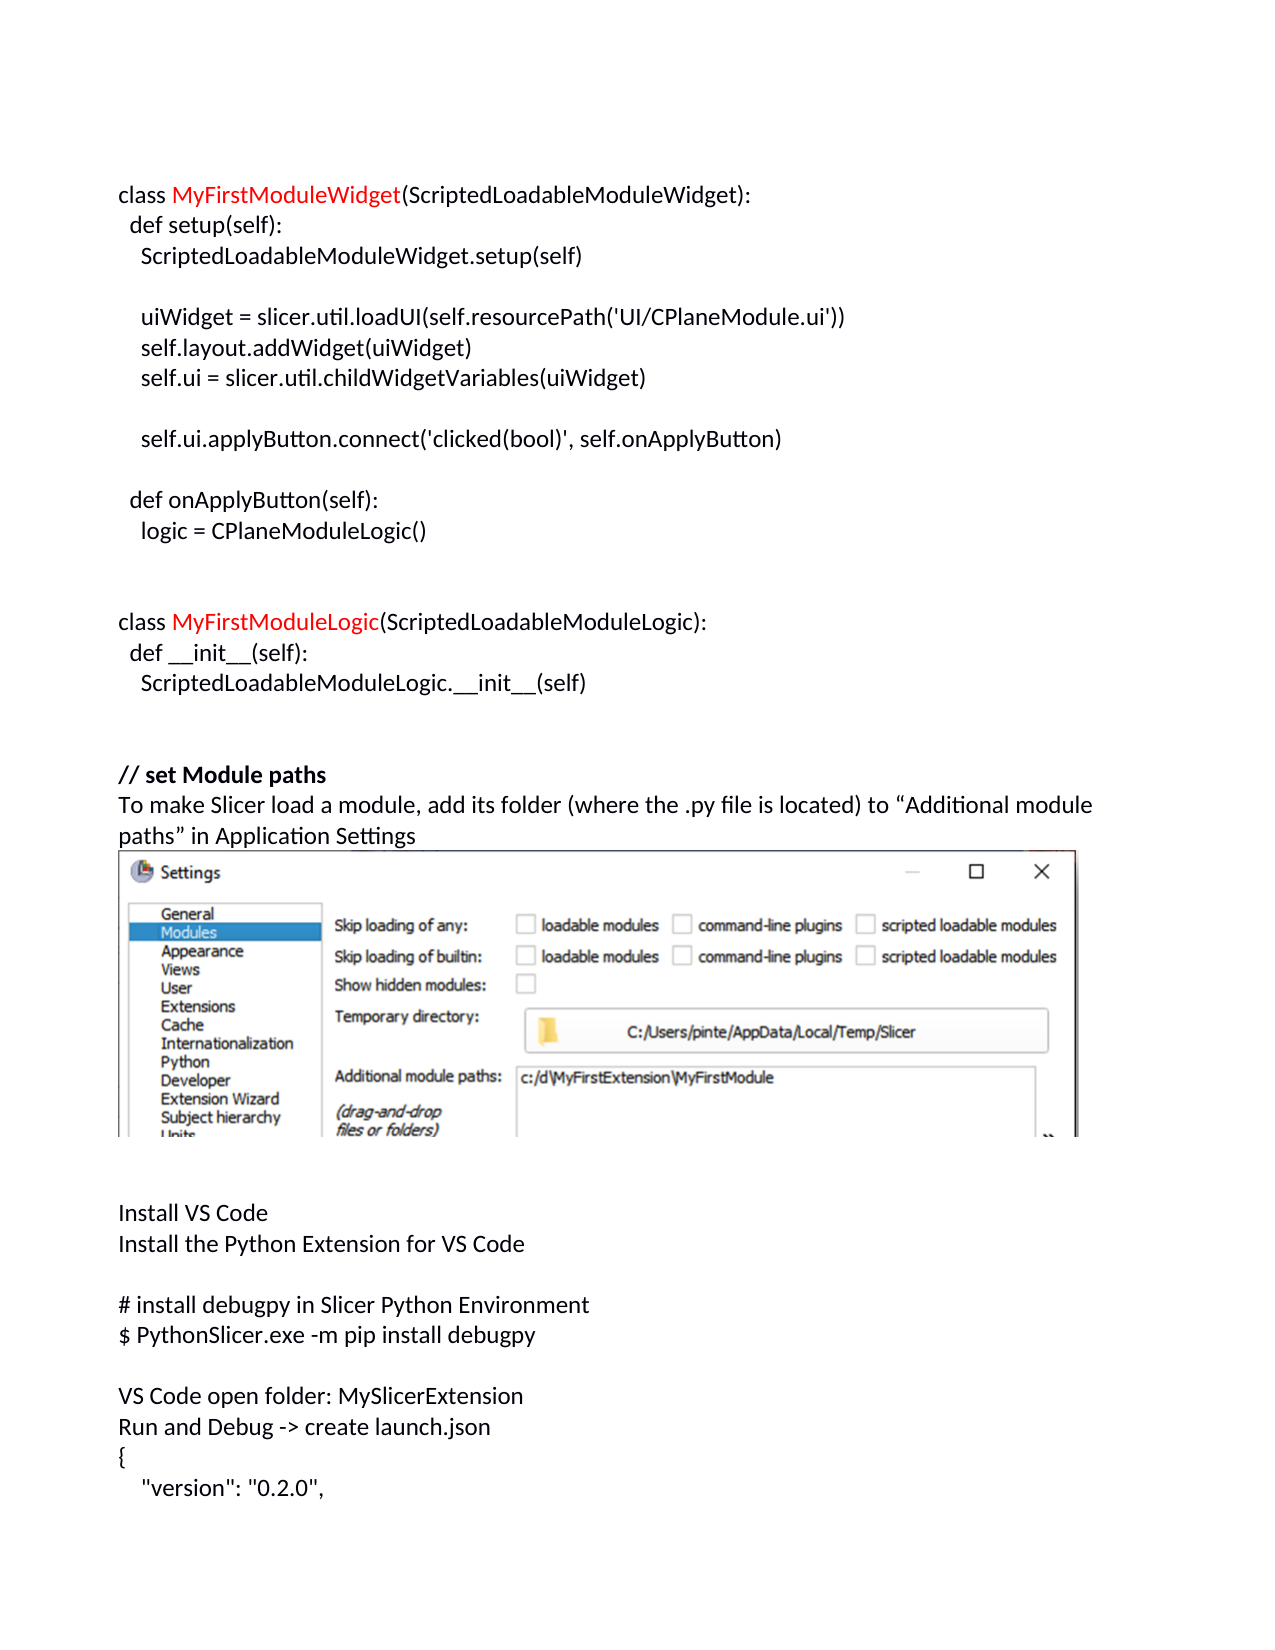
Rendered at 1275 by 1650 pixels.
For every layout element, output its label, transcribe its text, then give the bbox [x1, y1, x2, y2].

text # install debugpy in Slicer Python Environment [118, 1289, 1157, 1319]
text def setup(self): [118, 210, 1157, 240]
text "version": "0.2.0", [118, 1472, 1157, 1503]
text self.ui = slicer.util.childWidgetVariables(uiWidget) [118, 362, 1157, 393]
text uiWidget = slicer.util.loadUI(self.resourcePath('UI/CPlaneModule.ui')) [118, 301, 1157, 332]
text Run and Debug -> create launch.json [118, 1411, 1157, 1442]
text ScriptedLoadableModuleLogic.__init__(self) [118, 667, 1157, 698]
text // set Module paths [118, 759, 1157, 789]
text logic = CPlaneModuleLogic() [118, 515, 1157, 545]
picture [118, 850, 1079, 1137]
text { [118, 1442, 1157, 1472]
text class MyFirstModuleLogic(ScriptedLoadableModuleLogic): [118, 606, 1157, 637]
text class MyFirstModuleWidget(ScriptedLoadableModuleWidget): [118, 179, 1157, 210]
text VS Code open folder: MySlicerExtension [118, 1381, 1157, 1411]
text $ PythonSlicer.exe -m pip install debugpy [118, 1319, 1157, 1350]
text self.ui.applyButton.connect('clicked(bool)', self.onApplyButton) [118, 423, 1157, 454]
text self.layout.addWidget(uiWidget) [118, 332, 1157, 362]
text ScriptedLoadableModuleWidget.setup(self) [118, 240, 1157, 271]
text def onApplyButton(self): [118, 484, 1157, 515]
text Install the Python Extension for VS Code [118, 1228, 1157, 1258]
text To make Slicer load a module, add its folder (where the .py file is located) to “Additional module paths” in Application Settings [118, 789, 1157, 851]
text Install VS Code [118, 1197, 1157, 1228]
text def __init__(self): [118, 637, 1157, 667]
